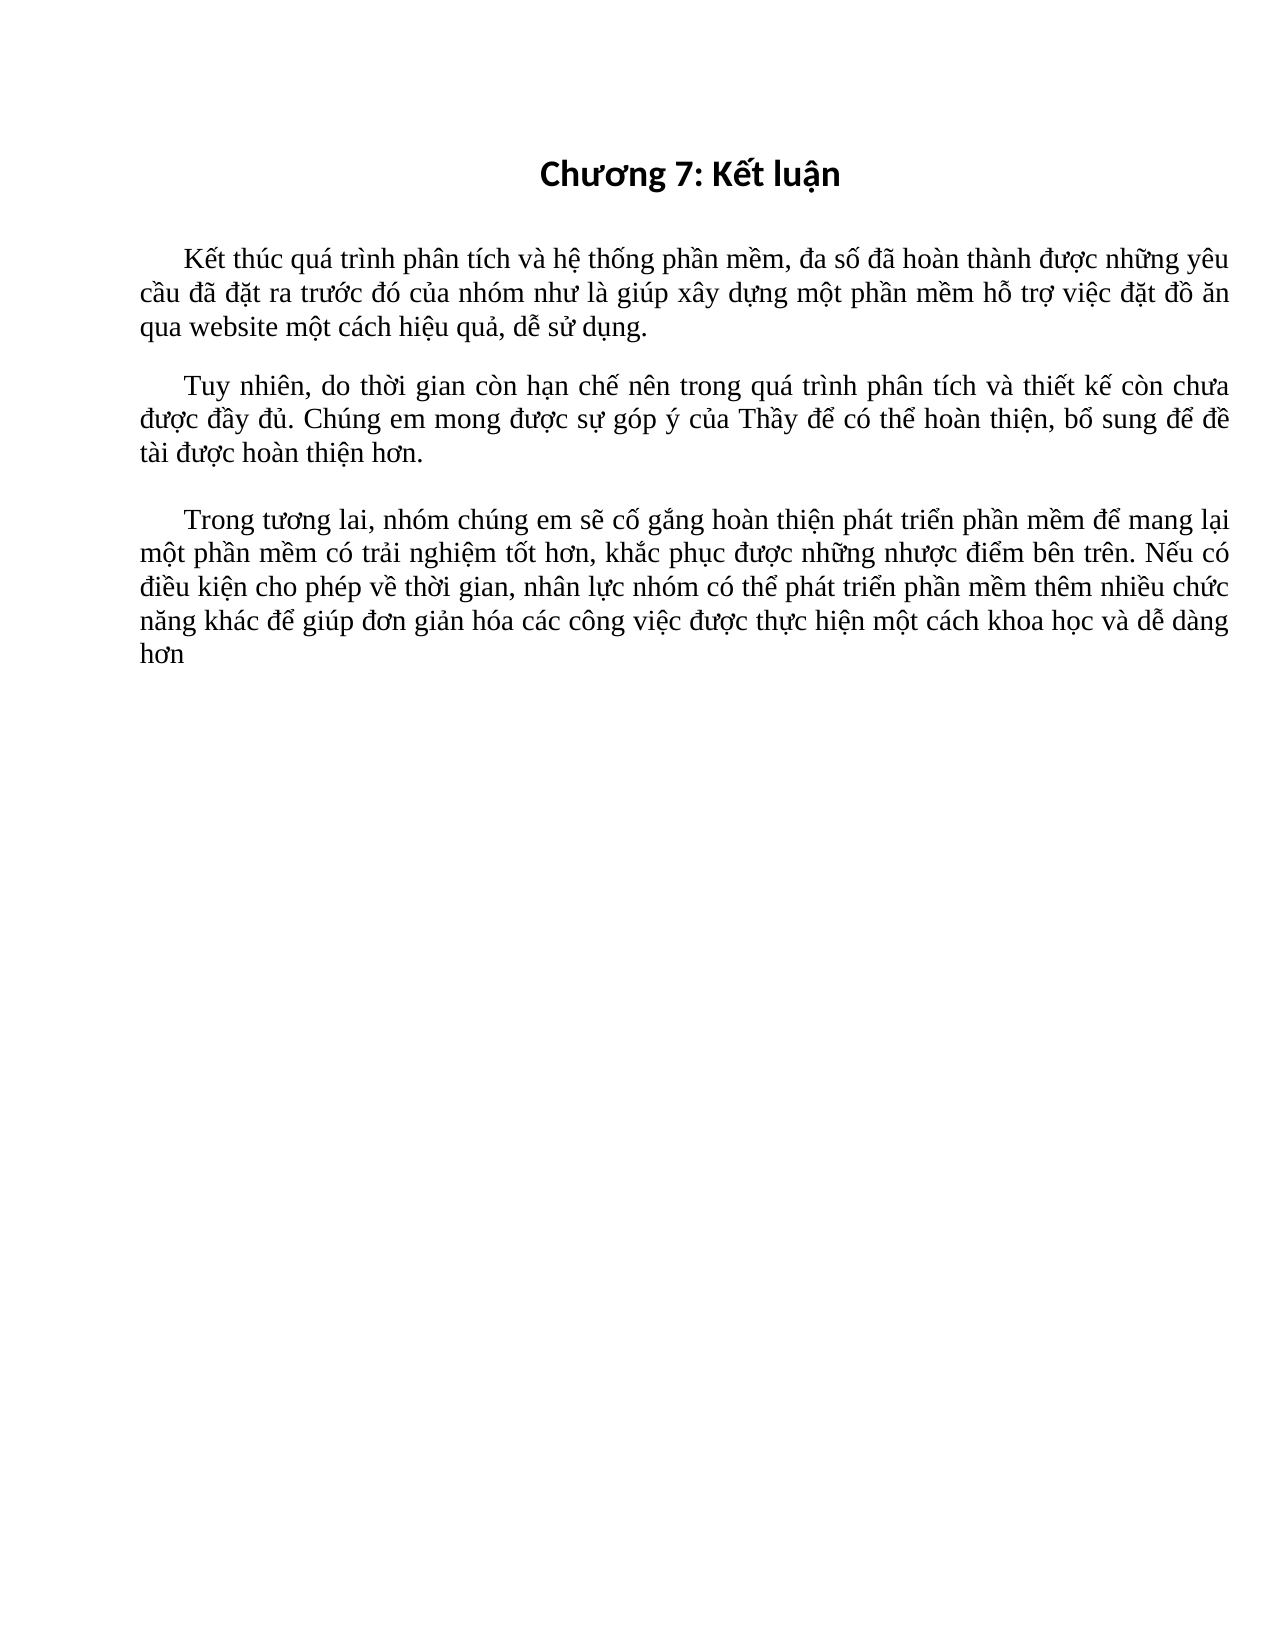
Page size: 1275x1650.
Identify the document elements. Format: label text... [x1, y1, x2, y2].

text Trong tương lai, nhóm chúng em sẽ cố gắng hoàn thiện phát triển phần mềm để mang lại một phần mềm có trải nghiệm tốt hơn, khắc phục được những nhược điểm bên trên. Nếu có điều kiện cho phép về thời gian, nhân lực nhóm có thể phát triển phần mềm thêm nhiều chức năng khác để giúp đơn giản hóa các công việc được thực hiện một cách khoa học và dễ dàng hơn [139, 502, 1231, 670]
text Tuy nhiên, do thời gian còn hạn chế nên trong quá trình phân tích và thiết kế còn chưa được đầy đủ. Chúng em mong được sự góp ý của Thầy để có thể hoàn thiện, bổ sung để đề tài được hoàn thiện hơn. [139, 368, 1231, 468]
subtitle Chương 7: Kết luận [150, 150, 1231, 196]
text Kết thúc quá trình phân tích và hệ thống phần mềm, đa số đã hoàn thành được những yêu cầu đã đặt ra trước đó của nhóm như là giúp xây dựng một phần mềm hỗ trợ việc đặt đồ ăn qua website một cách hiệu quả, dễ sử dụng. [139, 242, 1231, 342]
